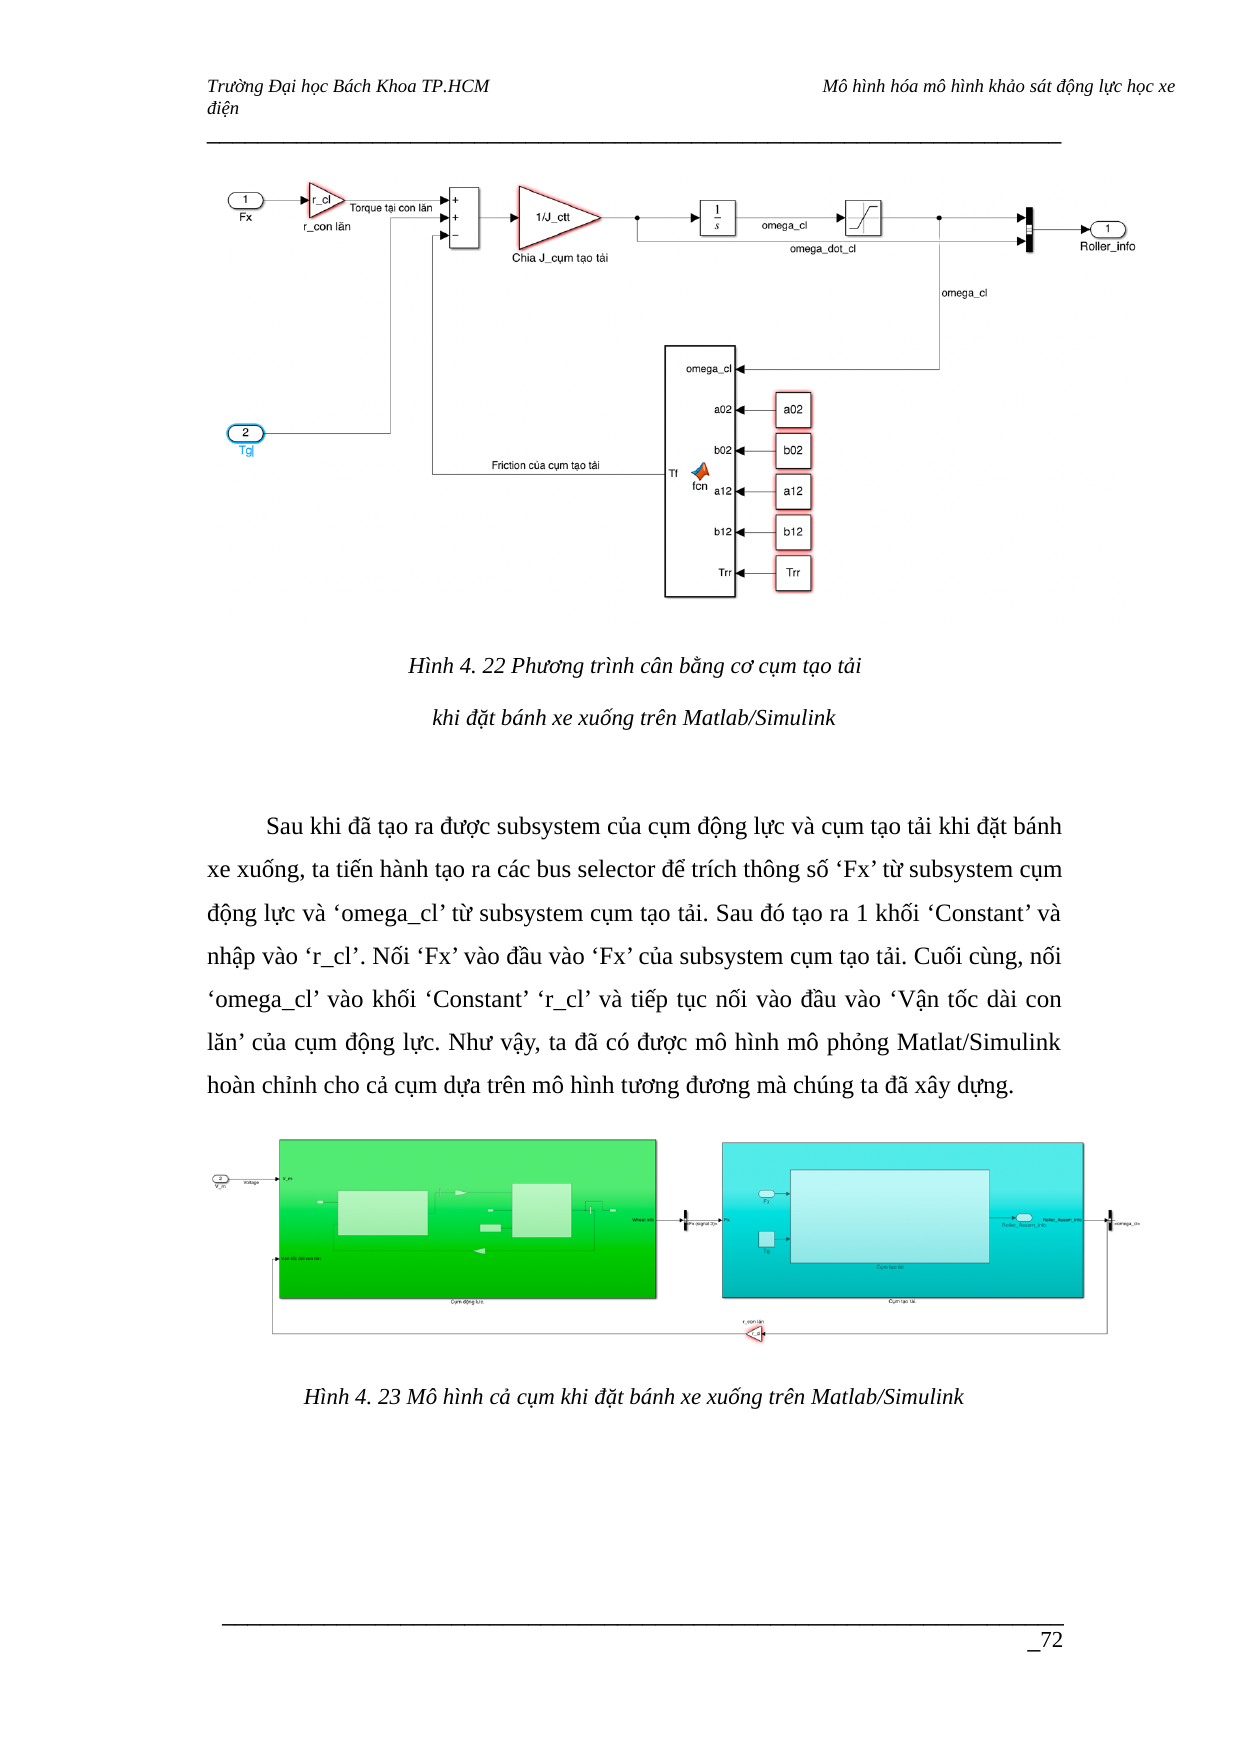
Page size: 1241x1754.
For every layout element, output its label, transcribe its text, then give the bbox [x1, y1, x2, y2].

text Sau khi đã tạo ra được subsystem của cụm động lực và cụm tạo tải khi đặt bánh xe xuống, ta tiến hành tạo ra các bus selector để trích thông số ‘Fx’ từ subsystem cụm động lực và ‘omega_cl’ từ subsystem cụm tạo tải. Sau đó tạo ra 1 khối ‘Constant’ và nhập vào ‘r_cl’. Nối ‘Fx’ vào đầu vào ‘Fx’ của subsystem cụm tạo tải. Cuối cùng, nối ‘omega_cl’ vào khối ‘Constant’ ‘r_cl’ và tiếp tục nối vào đầu vào ‘Vận tốc dài con lăn’ của cụm động lực. Như vậy, ta đã có được mô hình mô phỏng Matlat/Simulink hoàn chỉnh cho cả cụm dựa trên mô hình tương đương mà chúng ta đã xây dựng. [207, 811, 1063, 1099]
picture [206, 1125, 1147, 1355]
text khi đặt bánh xe xuống trên Matlab/Simulink [207, 704, 1063, 730]
text Hình 4. 22 Phương trình cân bằng cơ cụm tạo tải [207, 652, 1063, 678]
text Hình 4. 23 Mô hình cả cụm khi đặt bánh xe xuống trên Matlab/Simulink [207, 1383, 1063, 1409]
picture [206, 177, 1147, 624]
